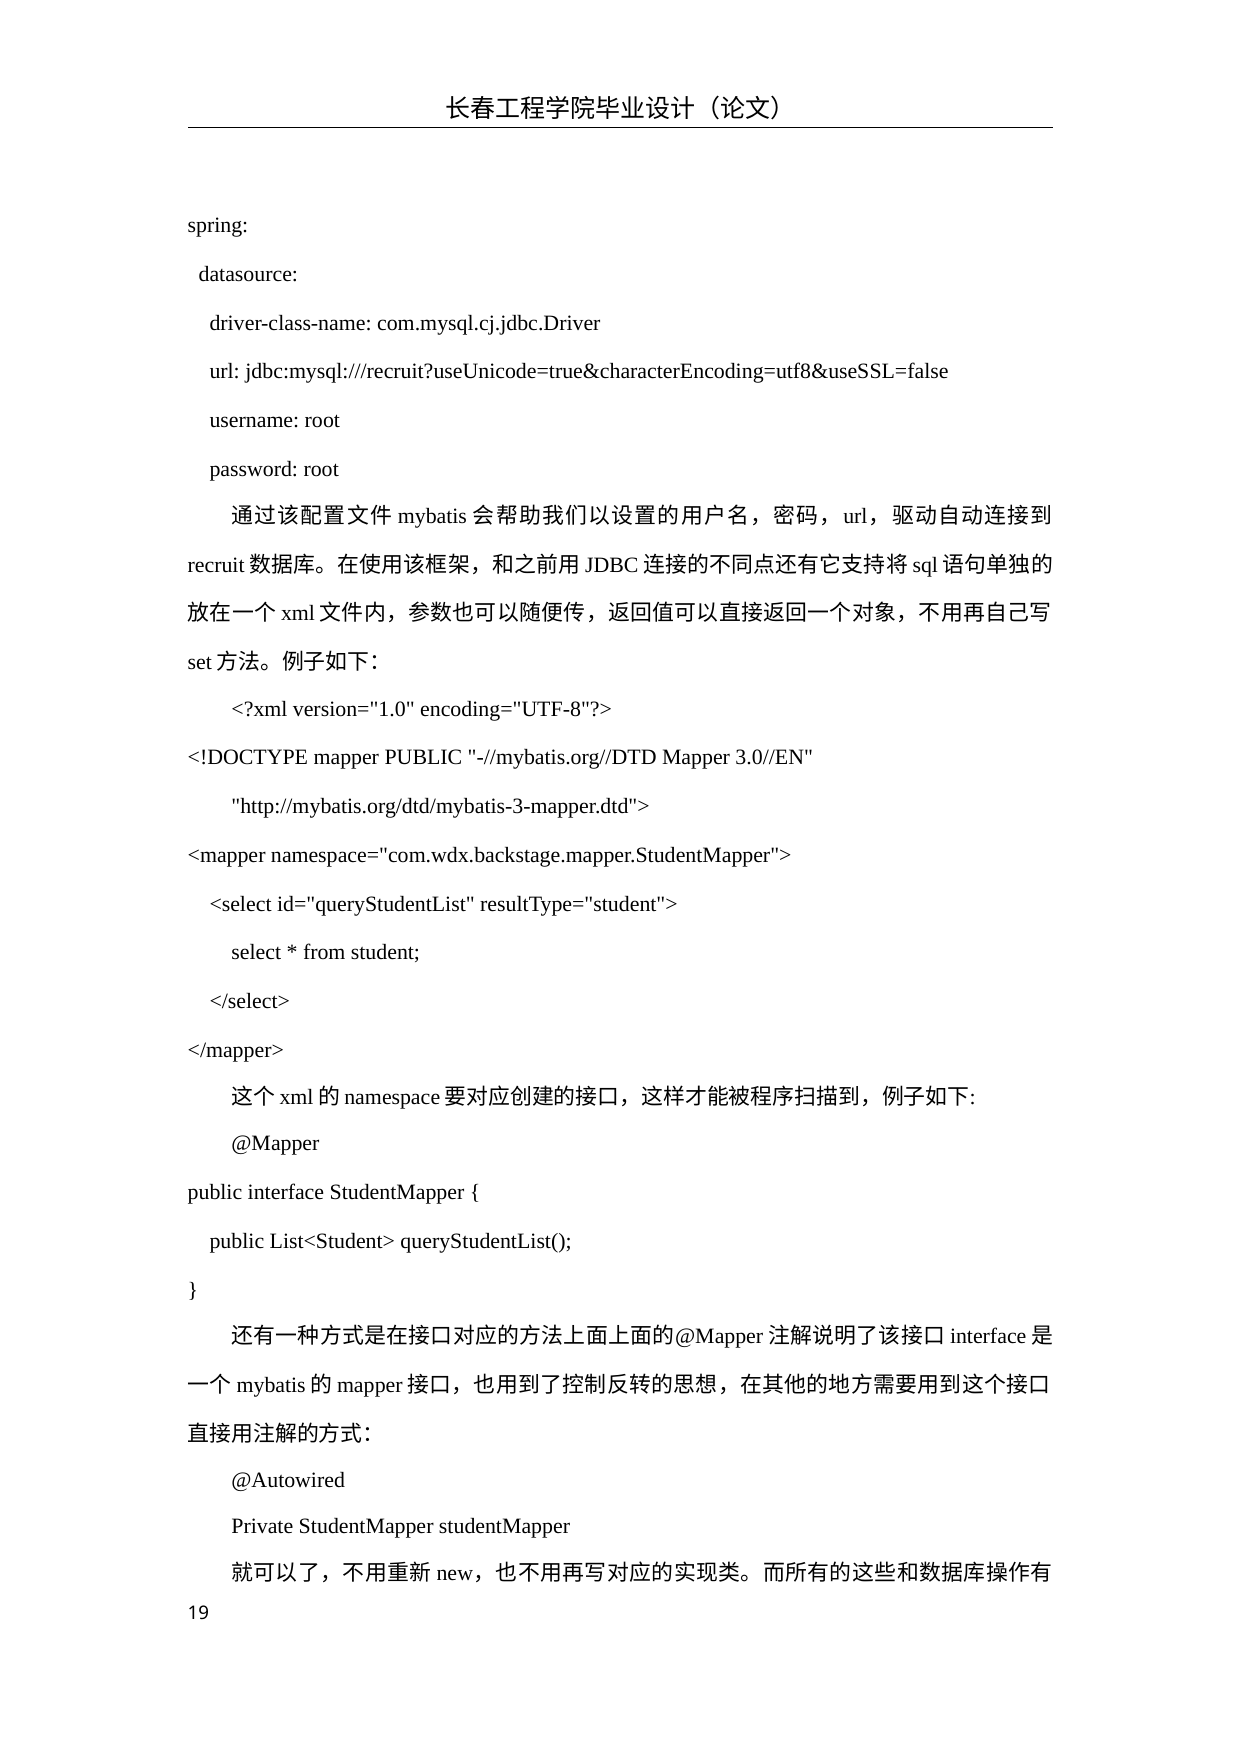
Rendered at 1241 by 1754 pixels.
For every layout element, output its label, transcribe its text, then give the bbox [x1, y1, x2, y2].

text Private StudentMapper studentMapper [187, 1509, 1053, 1541]
text @Autowired [187, 1464, 1053, 1496]
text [187, 1554, 1053, 1587]
text 这个xml的namespace要对应创建的接口，这样才能被程序扫描到，例子如下: [187, 1078, 1053, 1111]
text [187, 160, 1053, 485]
text @Mapper public interface StudentMapper { public List<Student> queryStudentList(); } [187, 1127, 1053, 1305]
text 还有一种方式是在接口对应的方法上面上面的@Mapper注解说明了该接口interface是一个mybatis的mapper接口，也用到了控制反转的思想，在其他的地方需要用到这个接口直接用注解的方式： [187, 1318, 1053, 1448]
text <?xml version="1.0" encoding="UTF-8"?> <!DOCTYPE mapper PUBLIC "-//mybatis.org//DTD Mapper 3.0//EN" "http://mybatis.org/dtd/mybatis-3-mapper.dtd"> <mapper namespace="com.wdx.backstage.mapper.StudentMapper"> <select id="queryStudentList" resultType="student"> select * from student; </select> </mapper> [187, 692, 1053, 1066]
text 通过该配置文件mybatis会帮助我们以设置的用户名，密码，url，驱动自动连接到recruit数据库。在使用该框架，和之前用JDBC连接的不同点还有它支持将sql语句单独的放在一个xml文件内，参数也可以随便传，返回值可以直接返回一个对象，不用再自己写set方法。例子如下： [187, 497, 1053, 676]
